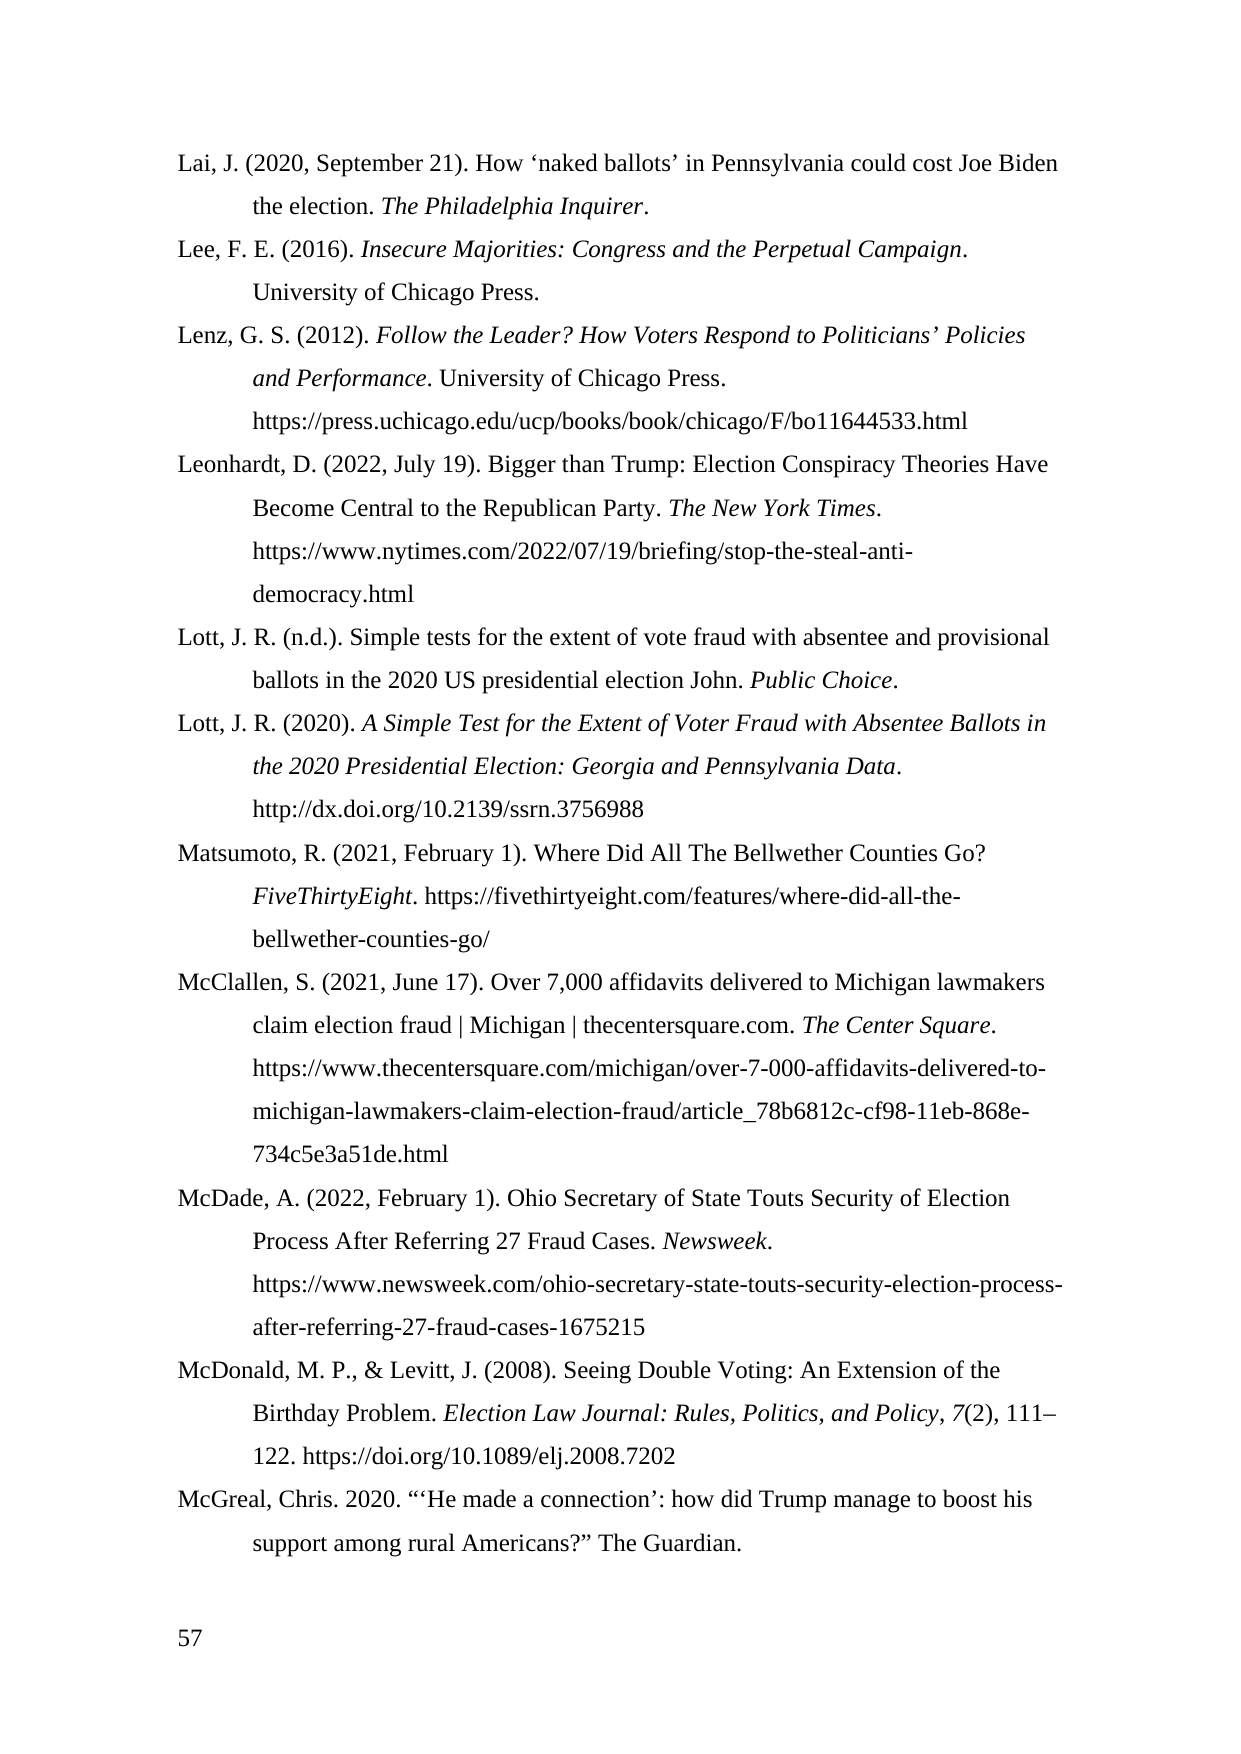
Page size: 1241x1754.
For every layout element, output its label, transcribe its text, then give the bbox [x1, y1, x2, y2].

text Matsumoto, R. (2021, February 1). Where Did All The Bellwether Counties Go? FiveThirtyEight. https://fivethirtyeight.com/features/where-did-all-the-bellwether-counties-go/ [177, 838, 1063, 953]
text McClallen, S. (2021, June 17). Over 7,000 affidavits delivered to Michigan lawmakers claim election fraud | Michigan | thecentersquare.com. The Center Square. https://www.thecentersquare.com/michigan/over-7-000-affidavits-delivered-to-michigan-lawmakers-claim-election-fraud/article_78b6812c-cf98-11eb-868e-734c5e3a51de.html [177, 967, 1063, 1168]
text Leonhardt, D. (2022, July 19). Bigger than Trump: Election Conspiracy Theories Have Become Central to the Republican Party. The New York Times. https://www.nytimes.com/2022/07/19/briefing/stop-the-steal-anti-democracy.html [177, 449, 1063, 608]
text McDonald, M. P., & Levitt, J. (2008). Seeing Double Voting: An Extension of the Birthday Problem. Election Law Journal: Rules, Politics, and Policy, 7(2), 111–122. https://doi.org/10.1089/elj.2008.7202 [177, 1355, 1063, 1470]
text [177, 1484, 1063, 1556]
text Lai, J. (2020, September 21). How ‘naked ballots’ in Pennsylvania could cost Joe Biden the election. The Philadelphia Inquirer. [177, 148, 1063, 219]
text Lee, F. E. (2016). Insecure Majorities: Congress and the Perpetual Campaign. University of Chicago Press. [177, 234, 1063, 306]
text Lott, J. R. (n.d.). Simple tests for the extent of vote fraud with absentee and provisional ballots in the 2020 US presidential election John. Public Choice. [177, 622, 1063, 694]
text McDade, A. (2022, February 1). Ohio Secretary of State Touts Security of Election Process After Referring 27 Fraud Cases. Newsweek. https://www.newsweek.com/ohio-secretary-state-touts-security-election-process-after-referring-27-fraud-cases-1675215 [177, 1183, 1063, 1341]
text Lenz, G. S. (2012). Follow the Leader? How Voters Respond to Politicians’ Policies and Performance. University of Chicago Press. https://press.uchicago.edu/ucp/books/book/chicago/F/bo11644533.html [177, 320, 1063, 435]
text Lott, J. R. (2020). A Simple Test for the Extent of Voter Fraud with Absentee Ballots in the 2020 Presidential Election: Georgia and Pennsylvania Data. http://dx.doi.org/10.2139/ssrn.3756988 [177, 708, 1063, 823]
